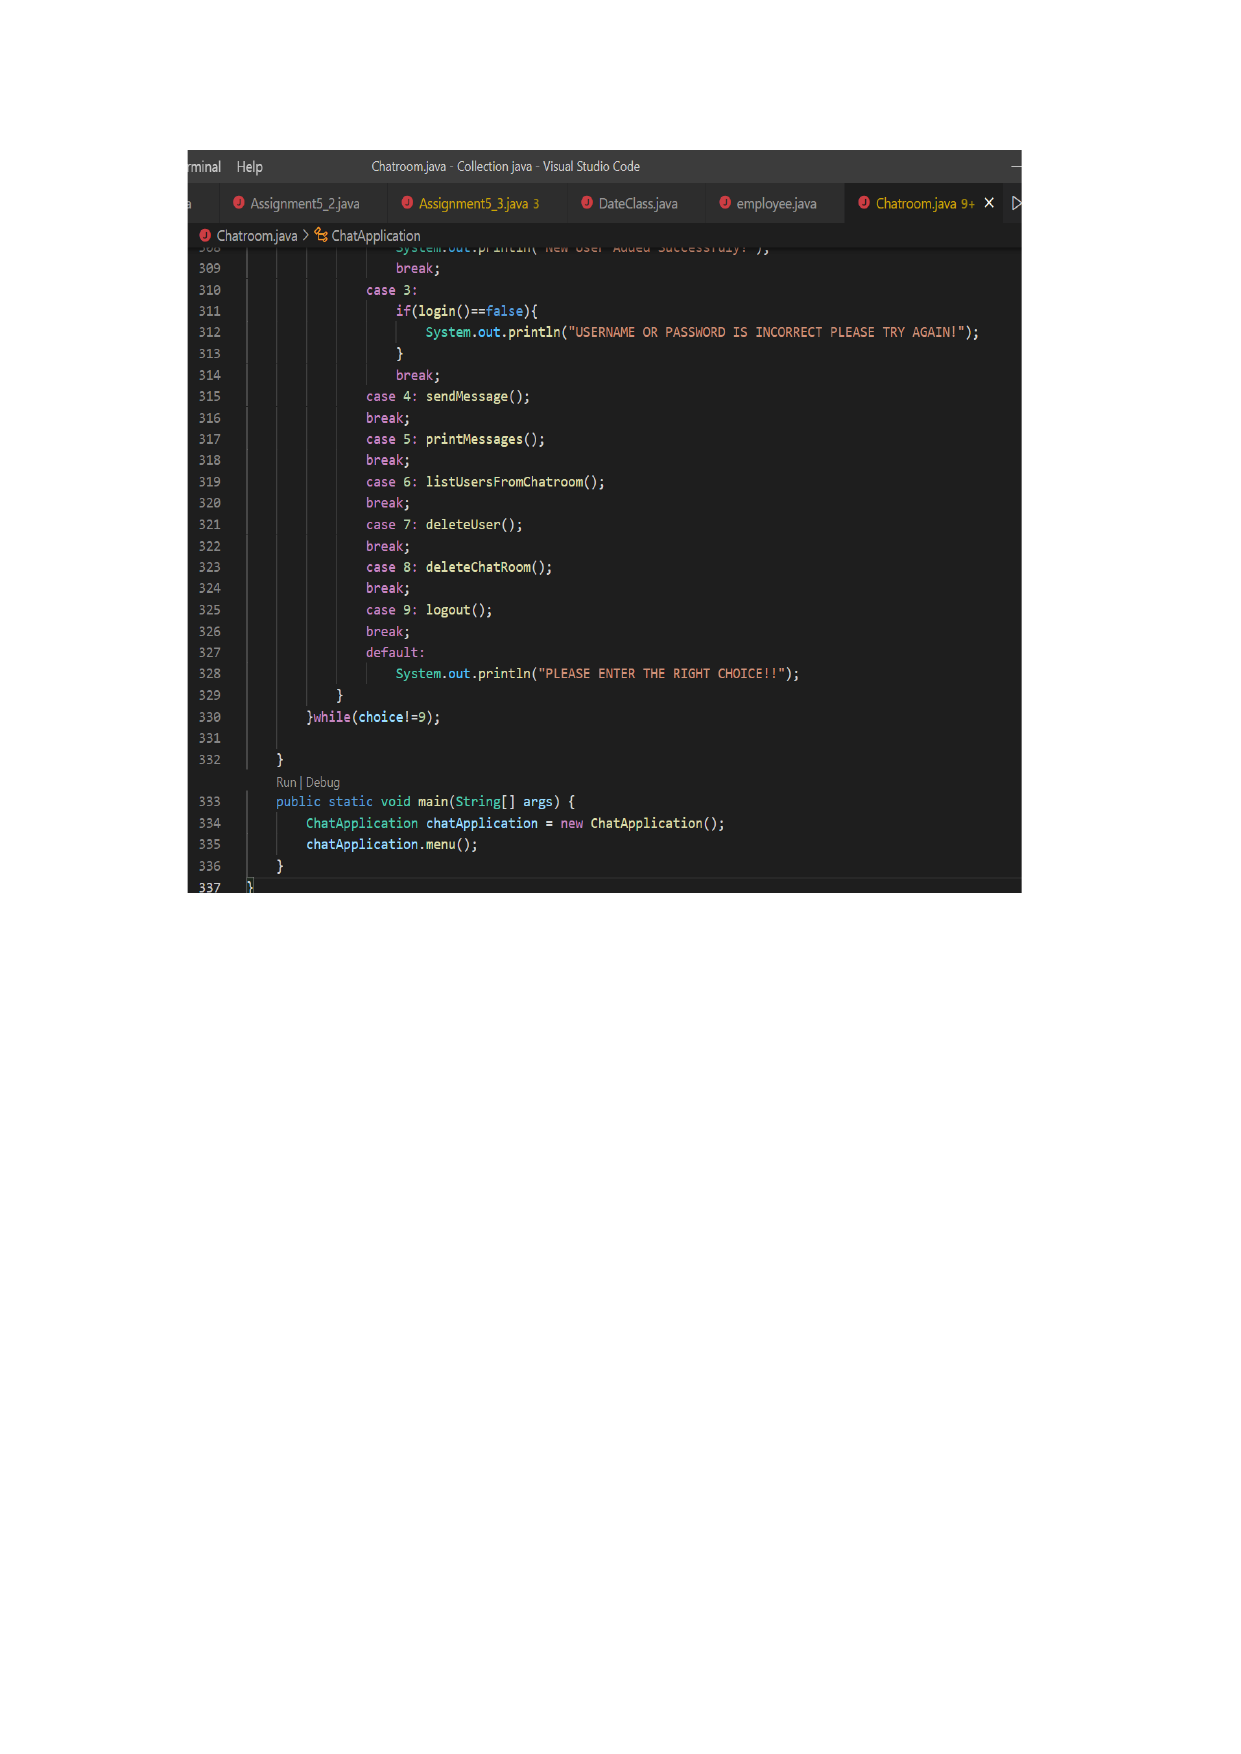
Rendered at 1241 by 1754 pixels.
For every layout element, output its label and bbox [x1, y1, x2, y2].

picture [187, 150, 1022, 893]
